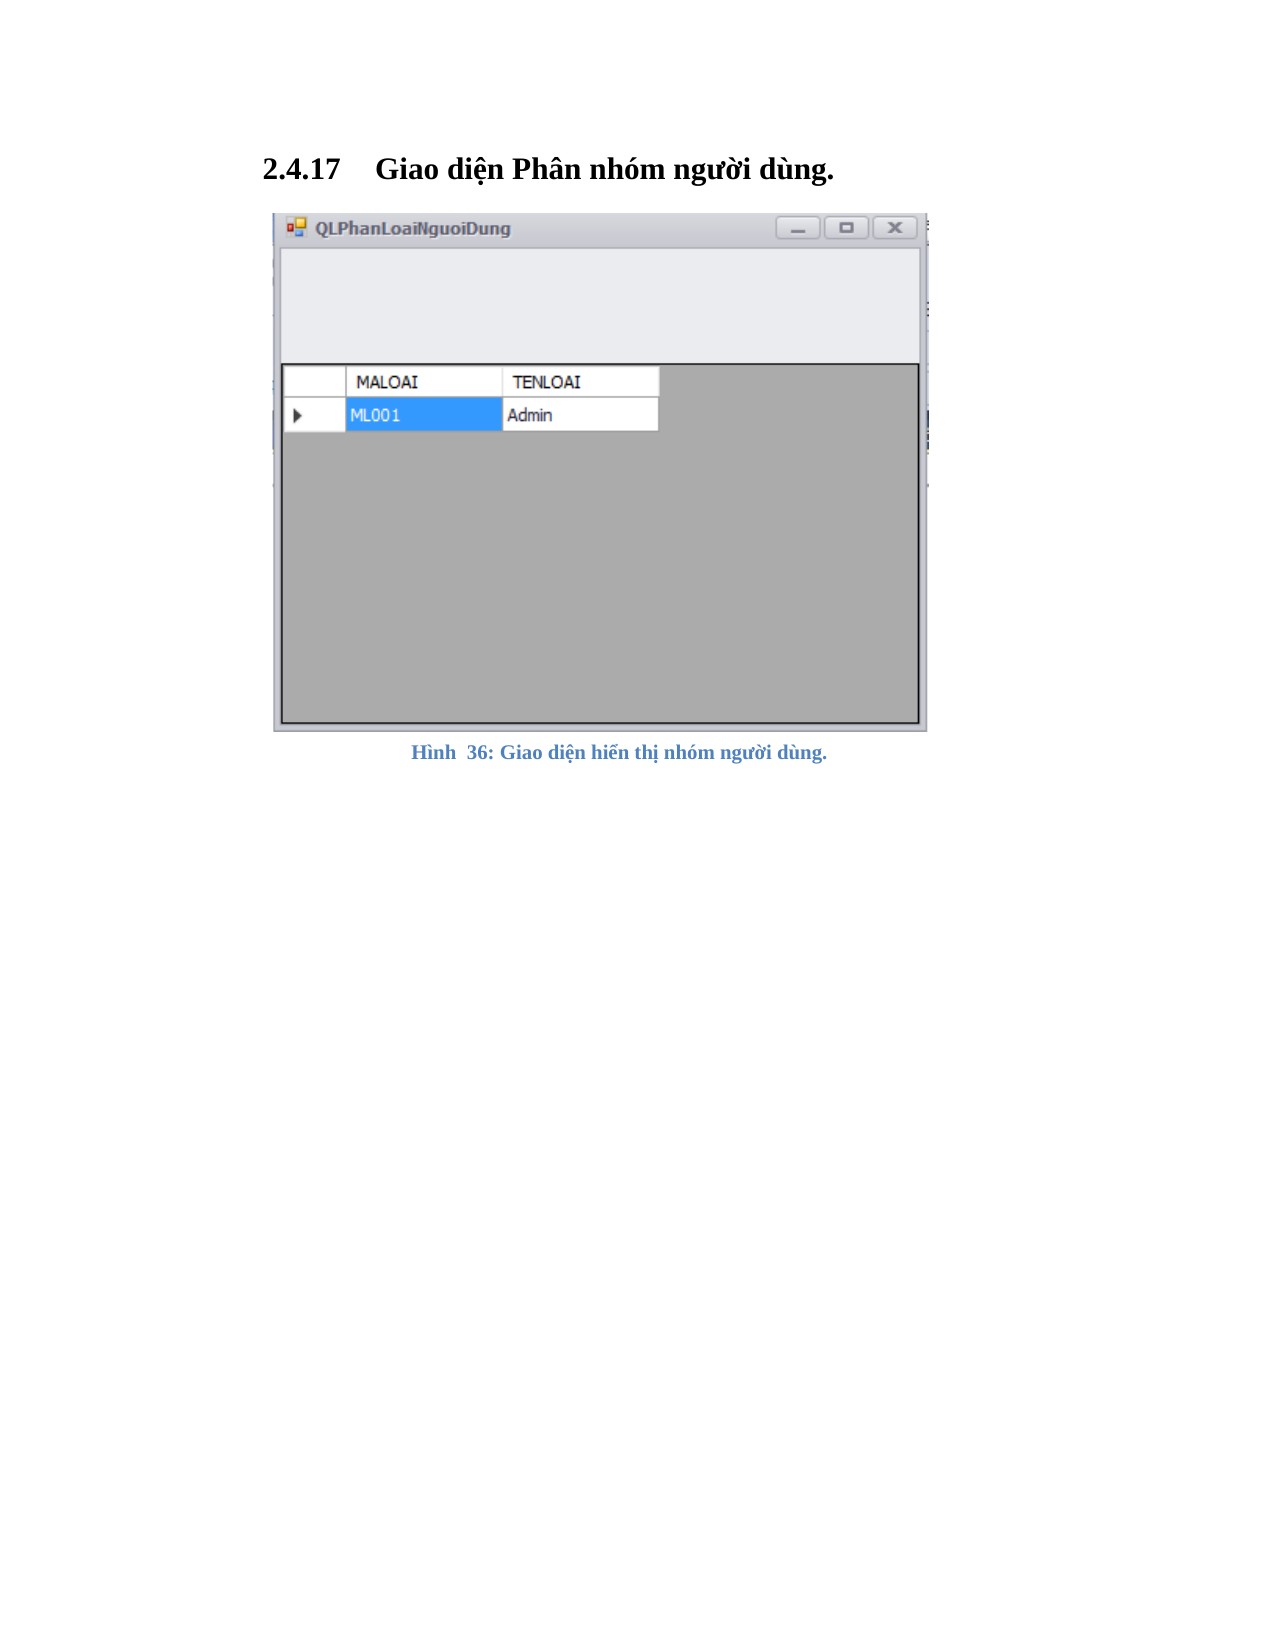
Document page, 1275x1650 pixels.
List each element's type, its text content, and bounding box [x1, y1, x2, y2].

picture [272, 213, 929, 732]
subtitle Giao diện Phân nhóm người dùng. [262, 150, 1125, 186]
